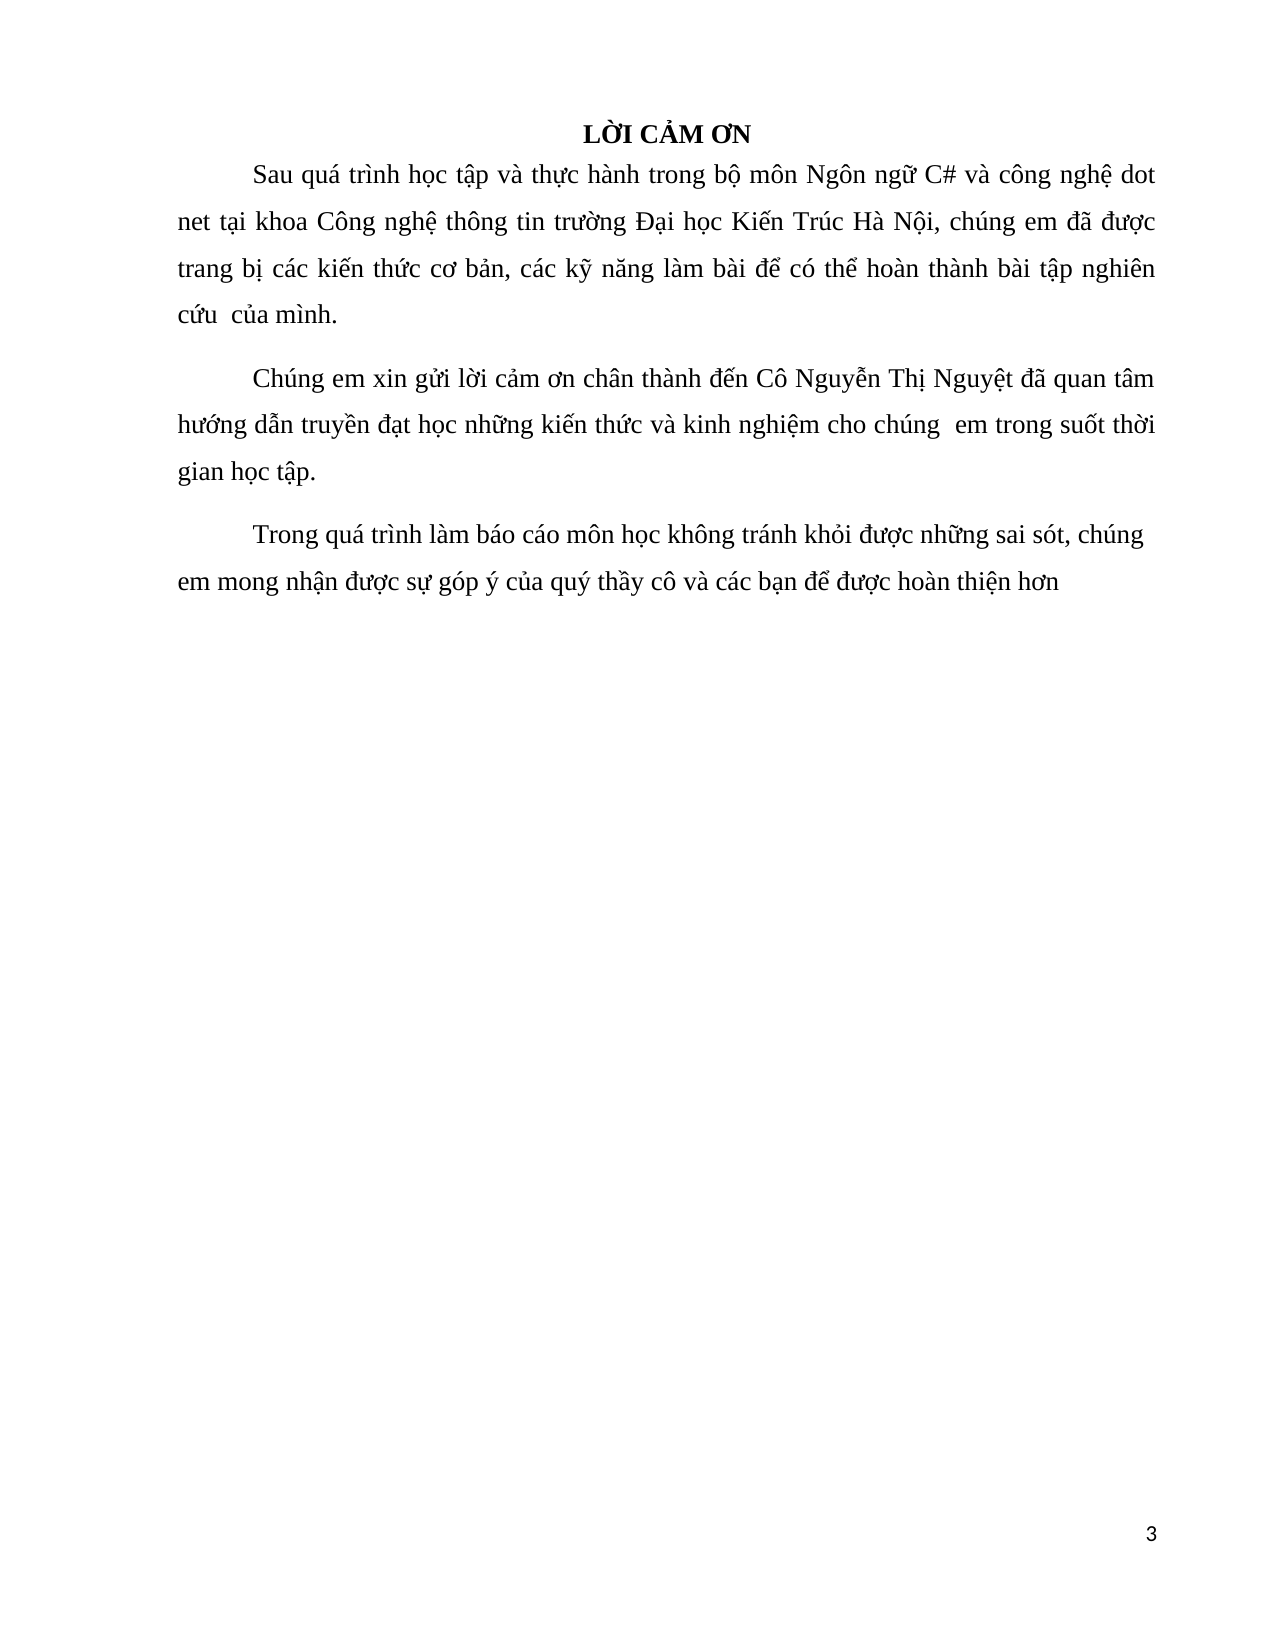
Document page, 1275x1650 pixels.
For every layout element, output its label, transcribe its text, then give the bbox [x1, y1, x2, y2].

text Trong quá trình làm báo cáo môn học không tránh khỏi được những sai sót, chúng em mong nhận được sự góp ý của quý thầy cô và các bạn để được hoàn thiện hơn [177, 518, 1157, 596]
text Chúng em xin gửi lời cảm ơn chân thành đến Cô Nguyễn Thị Nguyệt đã quan tâm hướng dẫn truyền đạt học những kiến thức và kinh nghiệm cho chúng em trong suốt thời gian học tập. [177, 362, 1157, 486]
text Sau quá trình học tập và thực hành trong bộ môn Ngôn ngữ C# và công nghệ dot net tại khoa Công nghệ thông tin trường Đại học Kiến Trúc Hà Nội, chúng em đã được trang bị các kiến thức cơ bản, các kỹ năng làm bài để có thể hoàn thành bài tập nghiên cứu của mình. [177, 158, 1157, 330]
subtitle LỜI CẢM ƠN [177, 118, 1157, 149]
